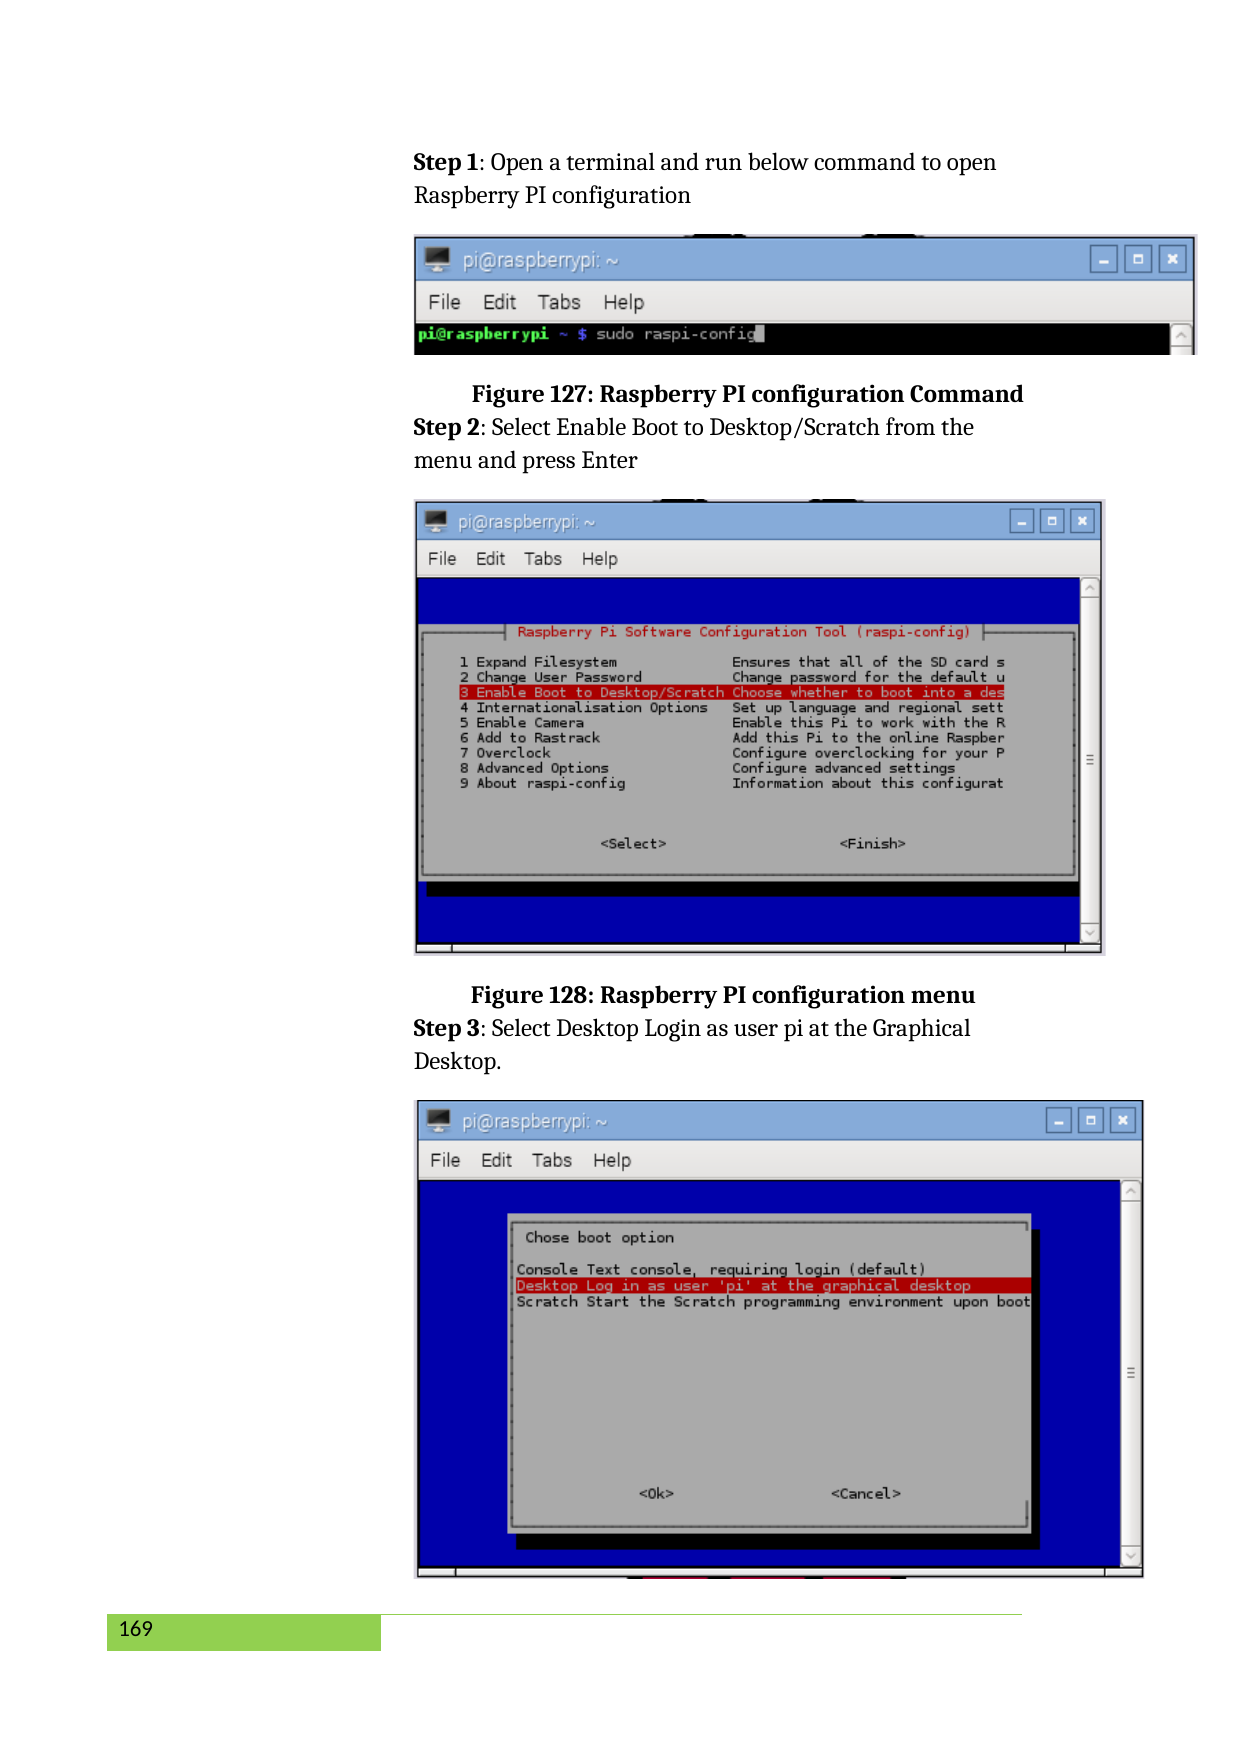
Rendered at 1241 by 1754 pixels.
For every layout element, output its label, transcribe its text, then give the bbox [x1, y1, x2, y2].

picture [413, 234, 1198, 355]
picture [413, 499, 1106, 956]
text Figure 127: Raspberry PI configuration Command [418, 380, 1033, 409]
text Figure 128: Raspberry PI configuration menu [413, 981, 1033, 1009]
picture [413, 1100, 1145, 1579]
text Step 3: Select Desktop Login as user pi at the Graphical Desktop. [413, 1014, 1033, 1076]
text Step 2: Select Enable Boot to Desktop/Scratch from the menu and press Enter [413, 413, 1033, 475]
text Step 1: Open a terminal and run below command to open Raspberry PI configuration [413, 148, 1033, 209]
